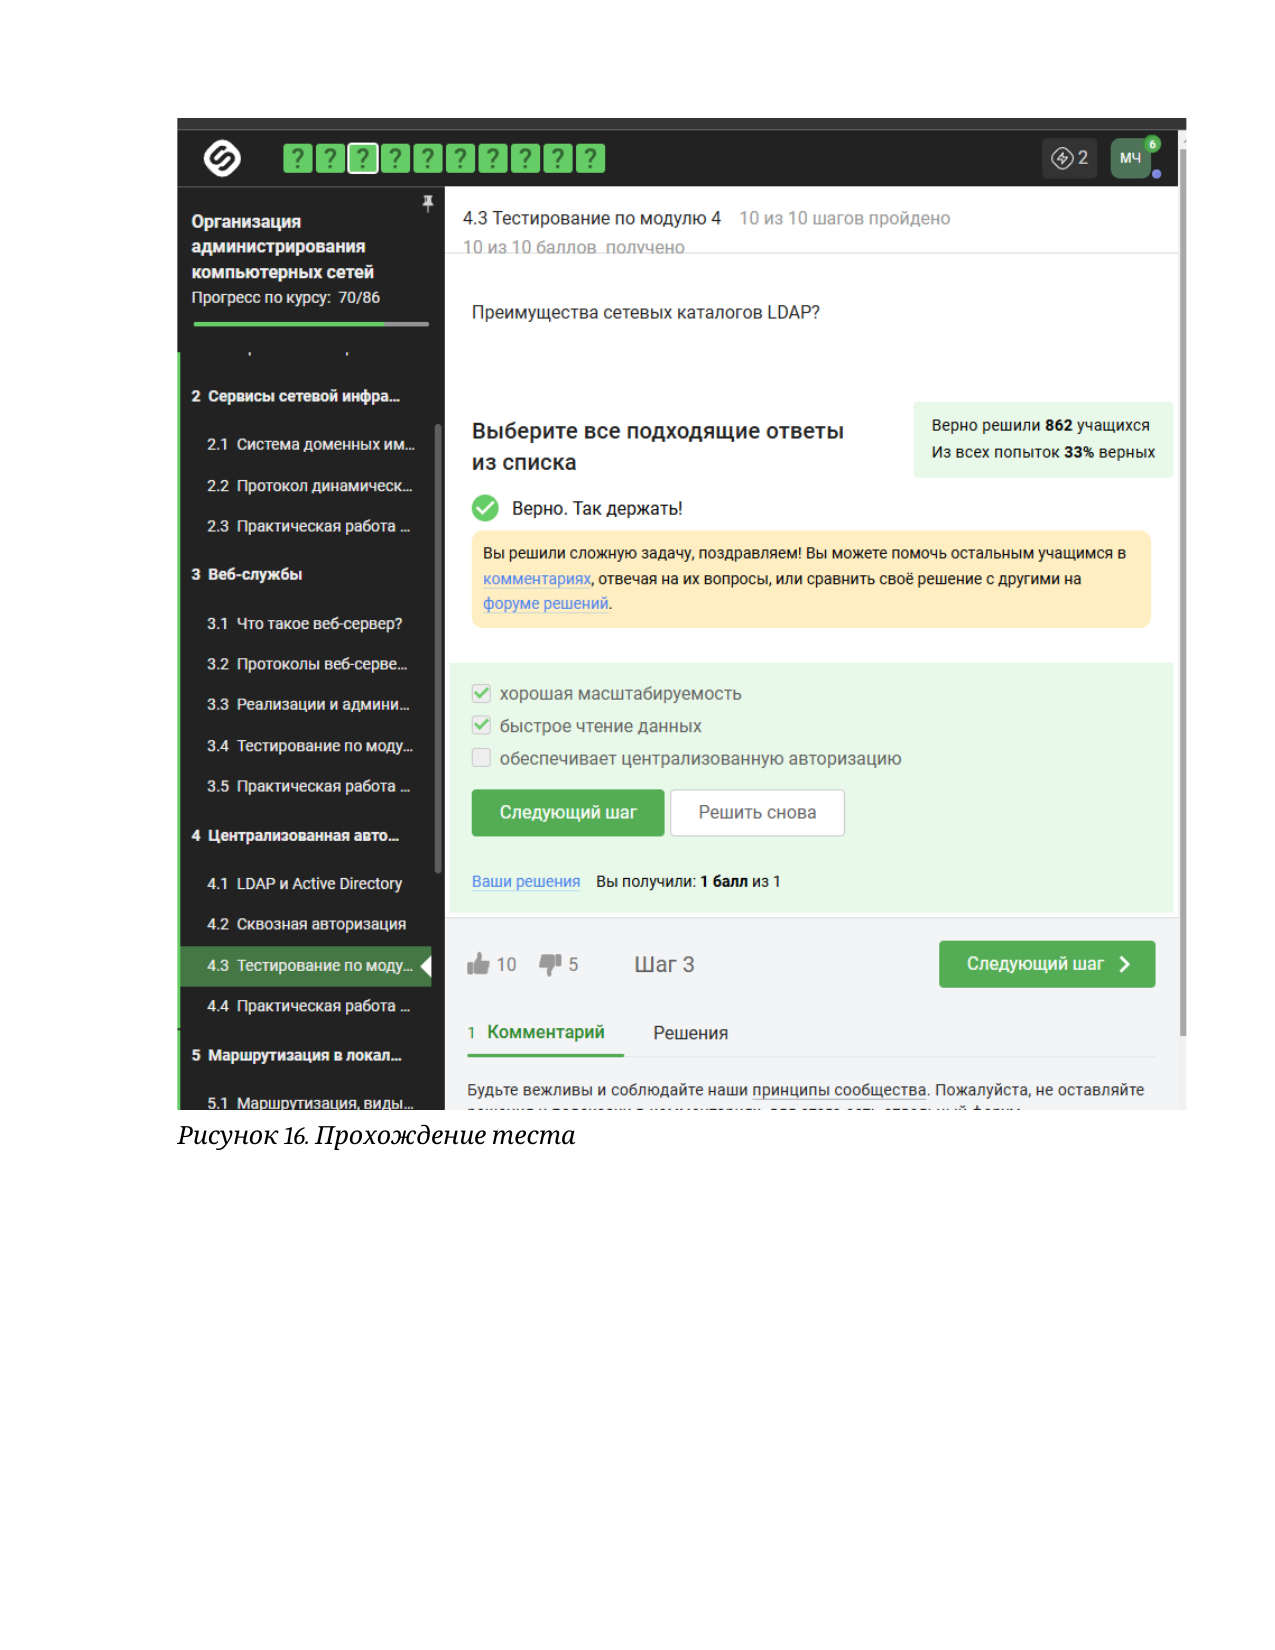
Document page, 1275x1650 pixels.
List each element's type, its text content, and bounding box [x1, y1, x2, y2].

picture [177, 118, 1187, 1110]
